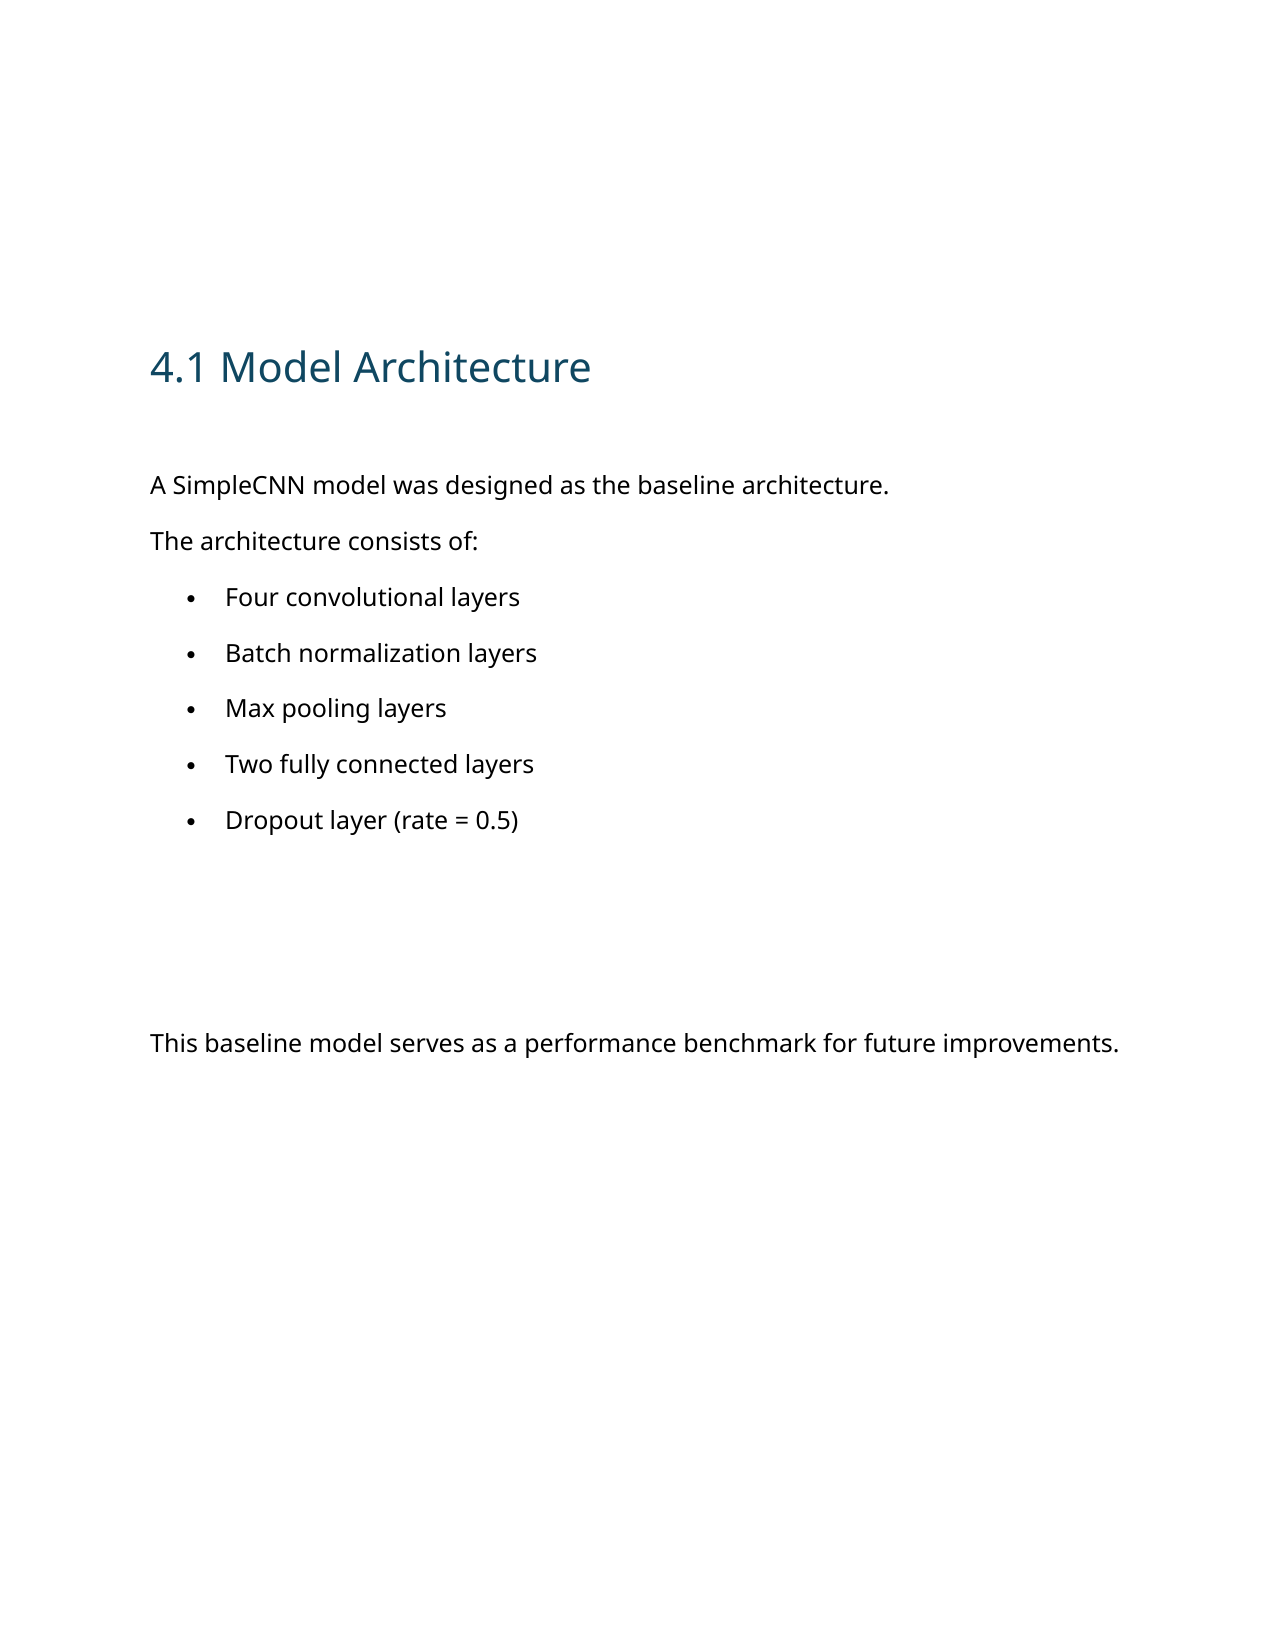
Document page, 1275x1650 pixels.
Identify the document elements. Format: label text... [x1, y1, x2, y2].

list Max pooling layers [187, 691, 1125, 725]
list Two fully connected layers [187, 747, 1125, 781]
text This baseline model serves as a performance benchmark for future improvements. [150, 1026, 1125, 1060]
list Batch normalization layers [187, 635, 1125, 669]
subtitle 4.1 Model Architecture [150, 338, 1125, 395]
list Four convolutional layers [187, 579, 1125, 613]
text A SimpleCNN model was designed as the baseline architecture. [150, 468, 1125, 502]
text The architecture consists of: [150, 523, 1125, 558]
list Dropout layer (rate = 0.5) [187, 803, 1125, 837]
